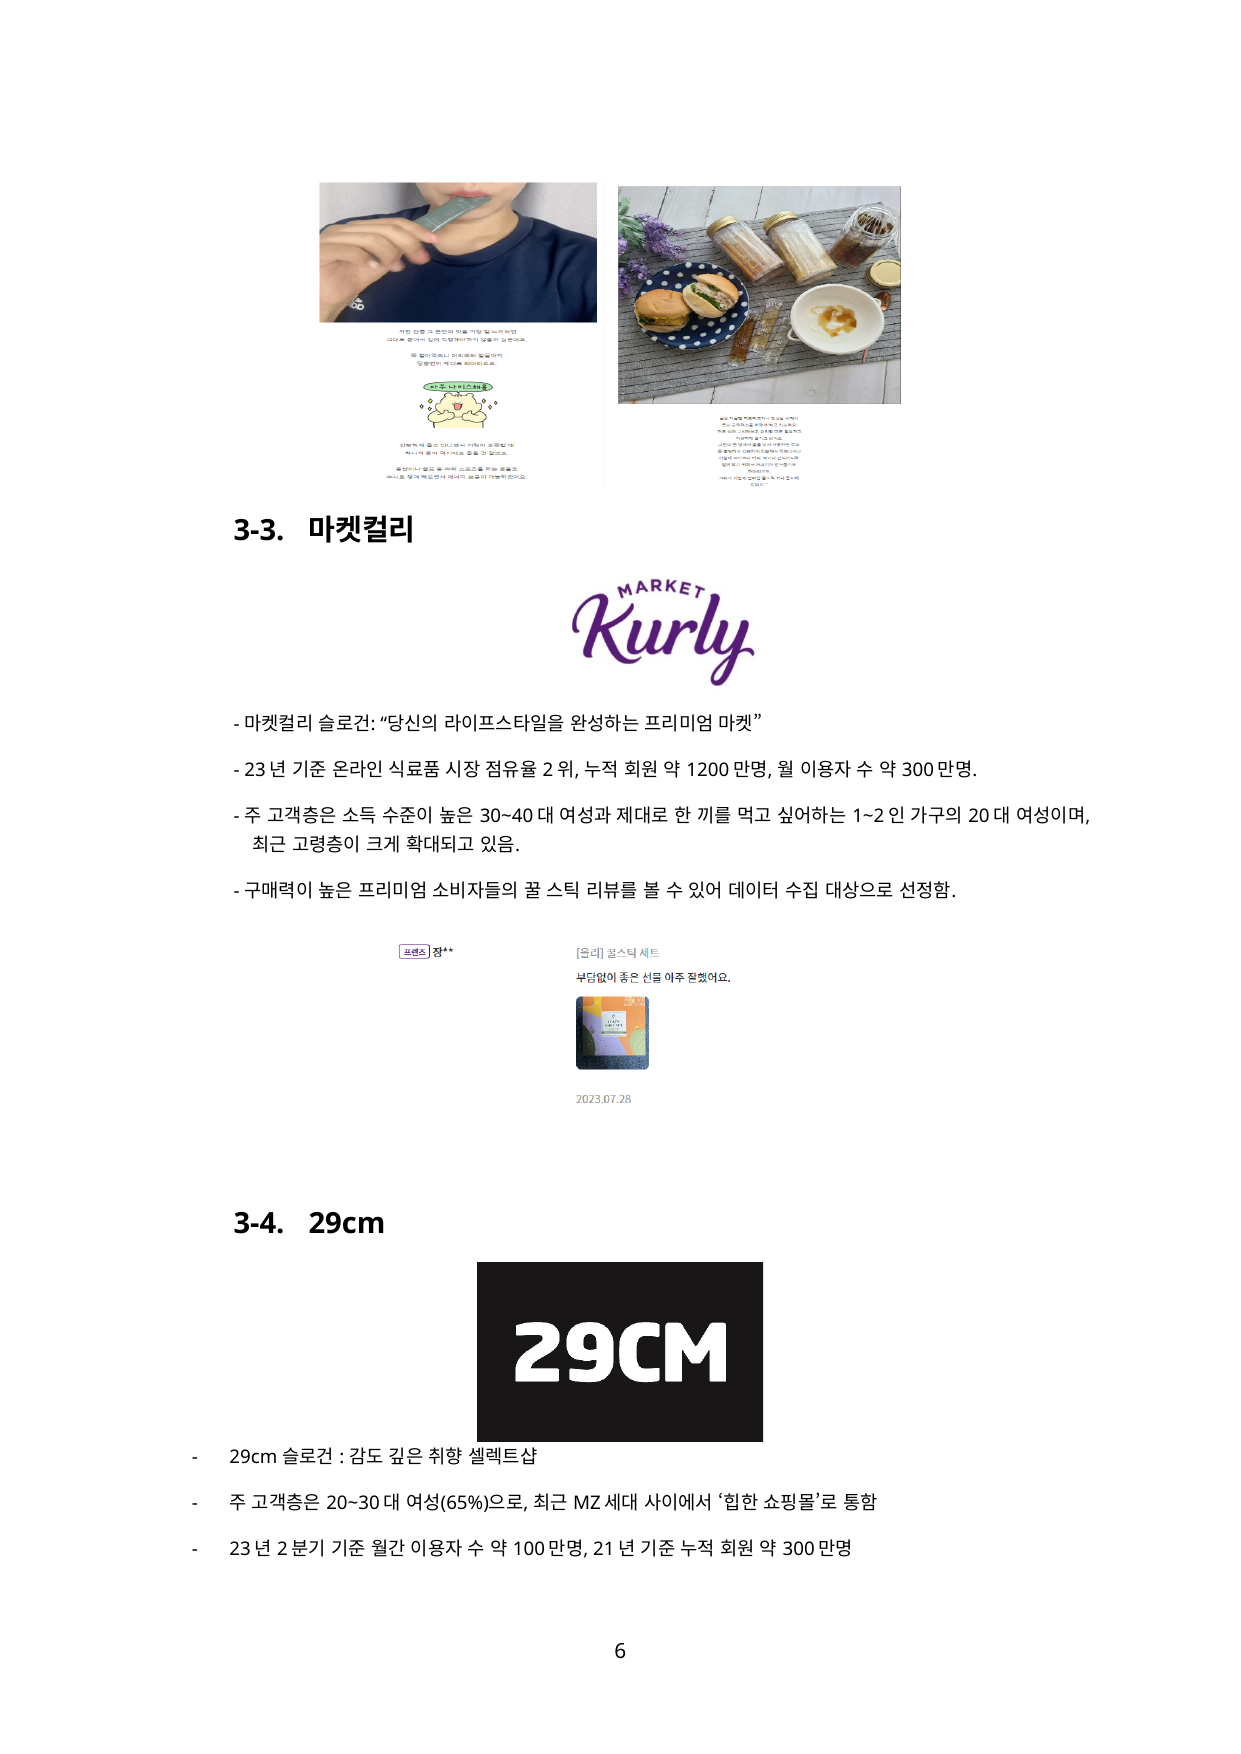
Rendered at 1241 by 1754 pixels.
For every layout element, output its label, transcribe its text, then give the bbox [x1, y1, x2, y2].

list 29cm [233, 1203, 1090, 1242]
list - 구매력이 높은 프리미엄 소비자들의 꿀 스틱 리뷰를 볼 수 있어 데이터 수집 대상으로 선정함. [233, 876, 1090, 903]
list 마켓컬리 [233, 507, 1090, 549]
text - 마켓컬리 슬로건: “당신의 라이프스타일을 완성하는 프리미엄 마켓” [233, 709, 1090, 736]
list 주 고객층은 20~30대 여성(65%)으로, 최근 MZ세대 사이에서 ‘힙한 쇼핑몰’로 통함 [192, 1488, 1090, 1515]
picture [554, 569, 769, 691]
picture [393, 921, 847, 1114]
picture [316, 177, 924, 489]
list - 23년 기준 온라인 식료품 시장 점유율 2위, 누적 회원 약 1200만명, 월 이용자 수 약 300만명. [233, 755, 1090, 782]
list 23년 2분기 기준 월간 이용자 수 약 100만명, 21년 기준 누적 회원 약 300만명 [192, 1534, 1090, 1561]
list - 주 고객층은 소득 수준이 높은 30~40대 여성과 제대로 한 끼를 먹고 싶어하는 1~2인 가구의 20대 여성이며, 최근 고령층이 크게 확대되고 있음. [233, 801, 1090, 857]
picture [477, 1262, 764, 1442]
list 29cm 슬로건 : 감도 깊은 취향 셀렉트샵 [192, 1442, 1090, 1469]
